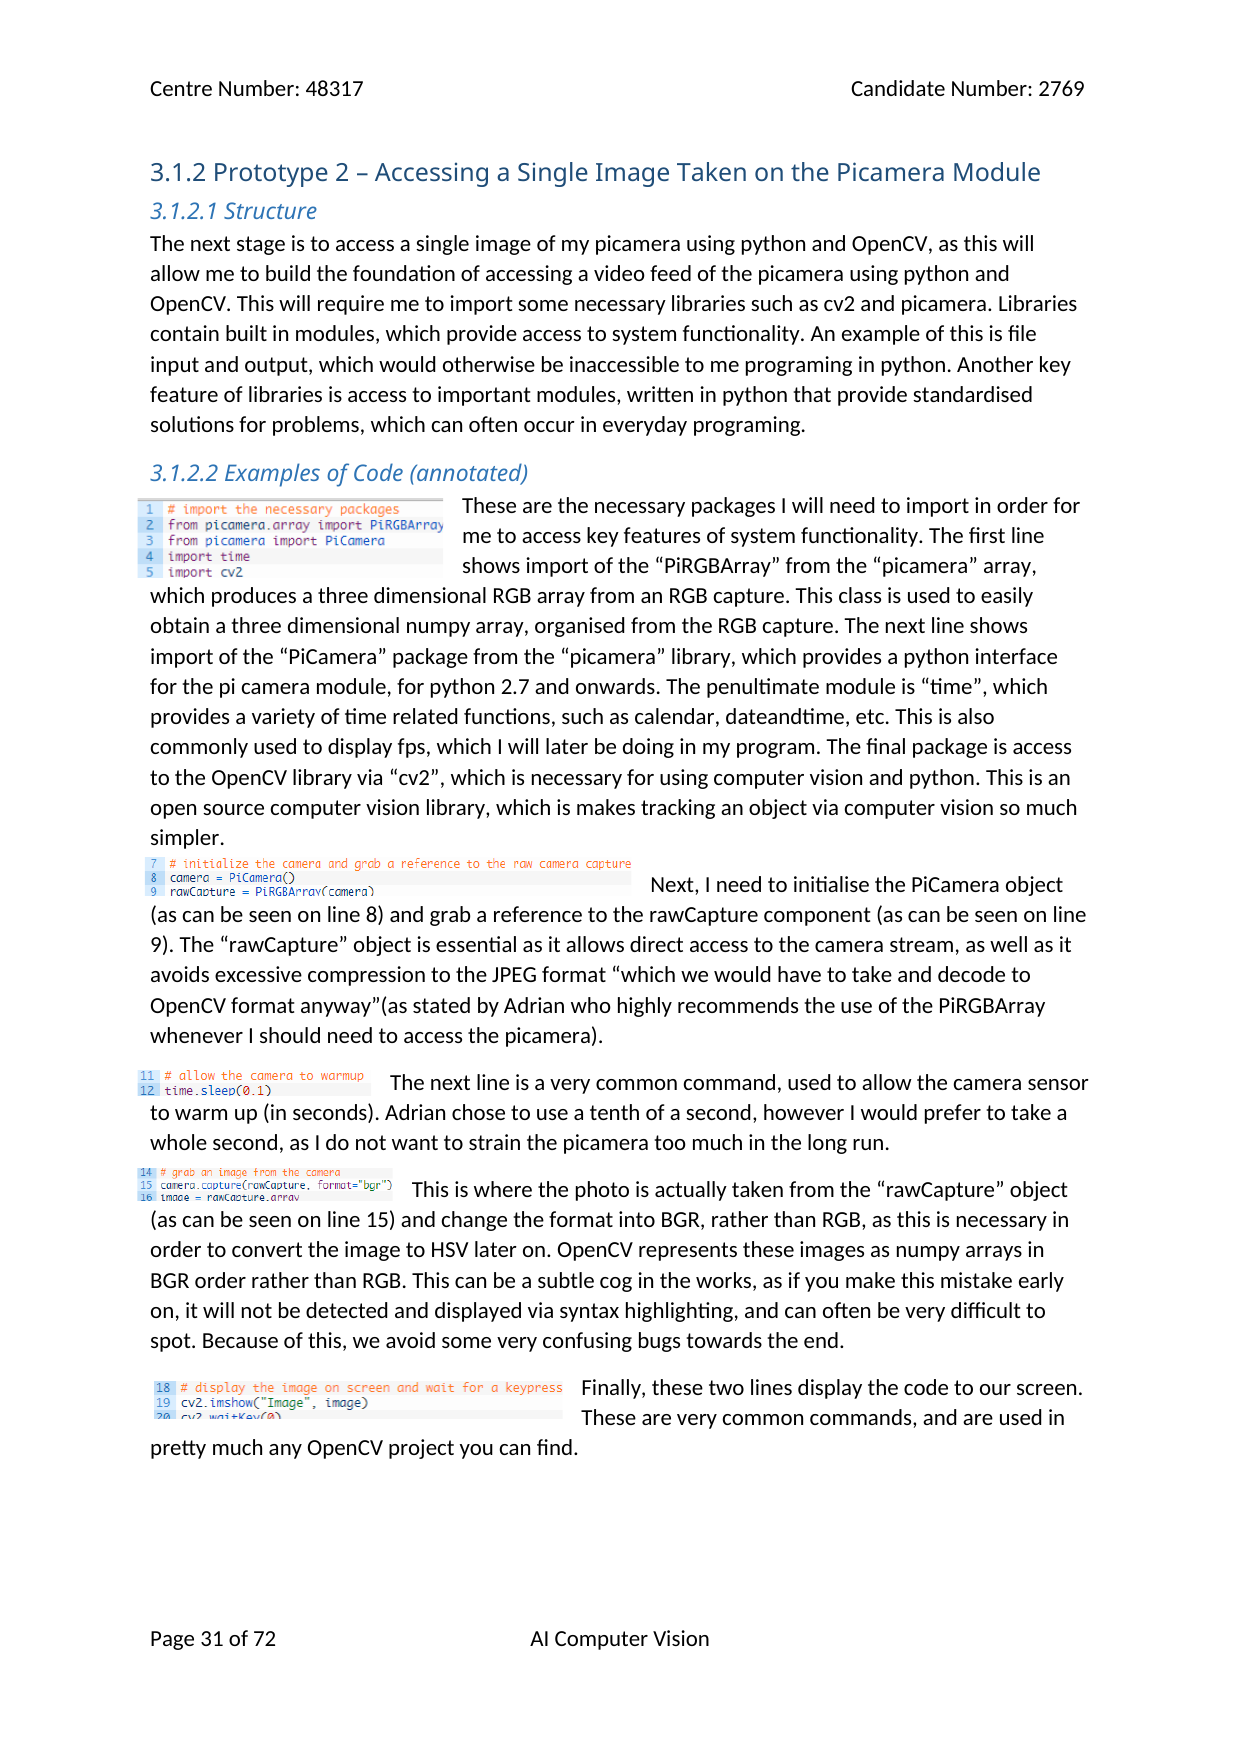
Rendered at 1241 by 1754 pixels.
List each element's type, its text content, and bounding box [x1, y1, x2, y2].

subtitle 3.1.2.1 Structure [150, 195, 1090, 226]
text These are the necessary packages I will need to import in order for me to access key features of system functionality. The first line shows import of the “PiRGBArray” from the “picamera” array, which produces a three dimensional RGB array from an RGB capture. This class is used to easily obtain a three dimensional numpy array, organised from the RGB capture. The next line shows import of the “PiCamera” package from the “picamera” library, which provides a python interface for the pi camera module, for python 2.7 and onwards. The penultimate module is “time”, which provides a variety of time related functions, such as calendar, dateandtime, etc. This is also commonly used to display fps, which I will later be doing in my program. The final package is access to the OpenCV library via “cv2”, which is necessary for using computer vision and python. This is an open source computer vision library, which is makes tracking an object via computer vision so much simpler. [150, 491, 1090, 851]
text Next, I need to initialise the PiCamera object (as can be seen on line 8) and grab a reference to the rawCapture component (as can be seen on line 9). The “rawCapture” object is essential as it allows direct access to the camera stream, as well as it avoids excessive compression to the JPEG format “which we would have to take and decode to OpenCV format anyway”(as stated by Adrian who highly recommends the use of the PiRGBArray whenever I should need to access the picamera). [150, 870, 1090, 1049]
text Finally, these two lines display the code to our screen. These are very common commands, and are used in pretty much any OpenCV project you can find. [150, 1373, 1090, 1461]
text The next line is a very common command, used to allow the camera sensor to warm up (in seconds). Adrian chose to use a tenth of a second, however I would prefer to take a whole second, as I do not want to strain the picamera too much in the long run. [150, 1068, 1090, 1156]
subtitle 3.1.2 Prototype 2 – Accessing a Single Image Taken on the Picamera Module [150, 154, 1090, 188]
text The next stage is to access a single image of my picamera using python and OpenCV, as this will allow me to build the foundation of accessing a video feed of the picamera using python and OpenCV. This will require me to import some necessary libraries such as cv2 and picamera. Libraries contain built in modules, which provide access to system functionality. An example of this is file input and output, which would otherwise be inaccessible to me programing in python. Another key feature of libraries is access to important modules, written in python that provide standardised solutions for problems, which can often occur in everyday programing. [150, 229, 1090, 438]
subtitle 3.1.2.2 Examples of Code (annotated) [150, 457, 1090, 488]
text This is where the photo is actually taken from the “rawCapture” object (as can be seen on line 15) and change the format into BGR, rather than RGB, as this is necessary in order to convert the image to HSV later on. OpenCV represents these images as numpy arrays in BGR order rather than RGB. This can be a subtle cog in the works, as if you make this mistake early on, it will not be detected and displayed via syntax highlighting, and can often be very difficult to spot. Because of this, we avoid some very confusing bugs towards the end. [150, 1175, 1090, 1354]
